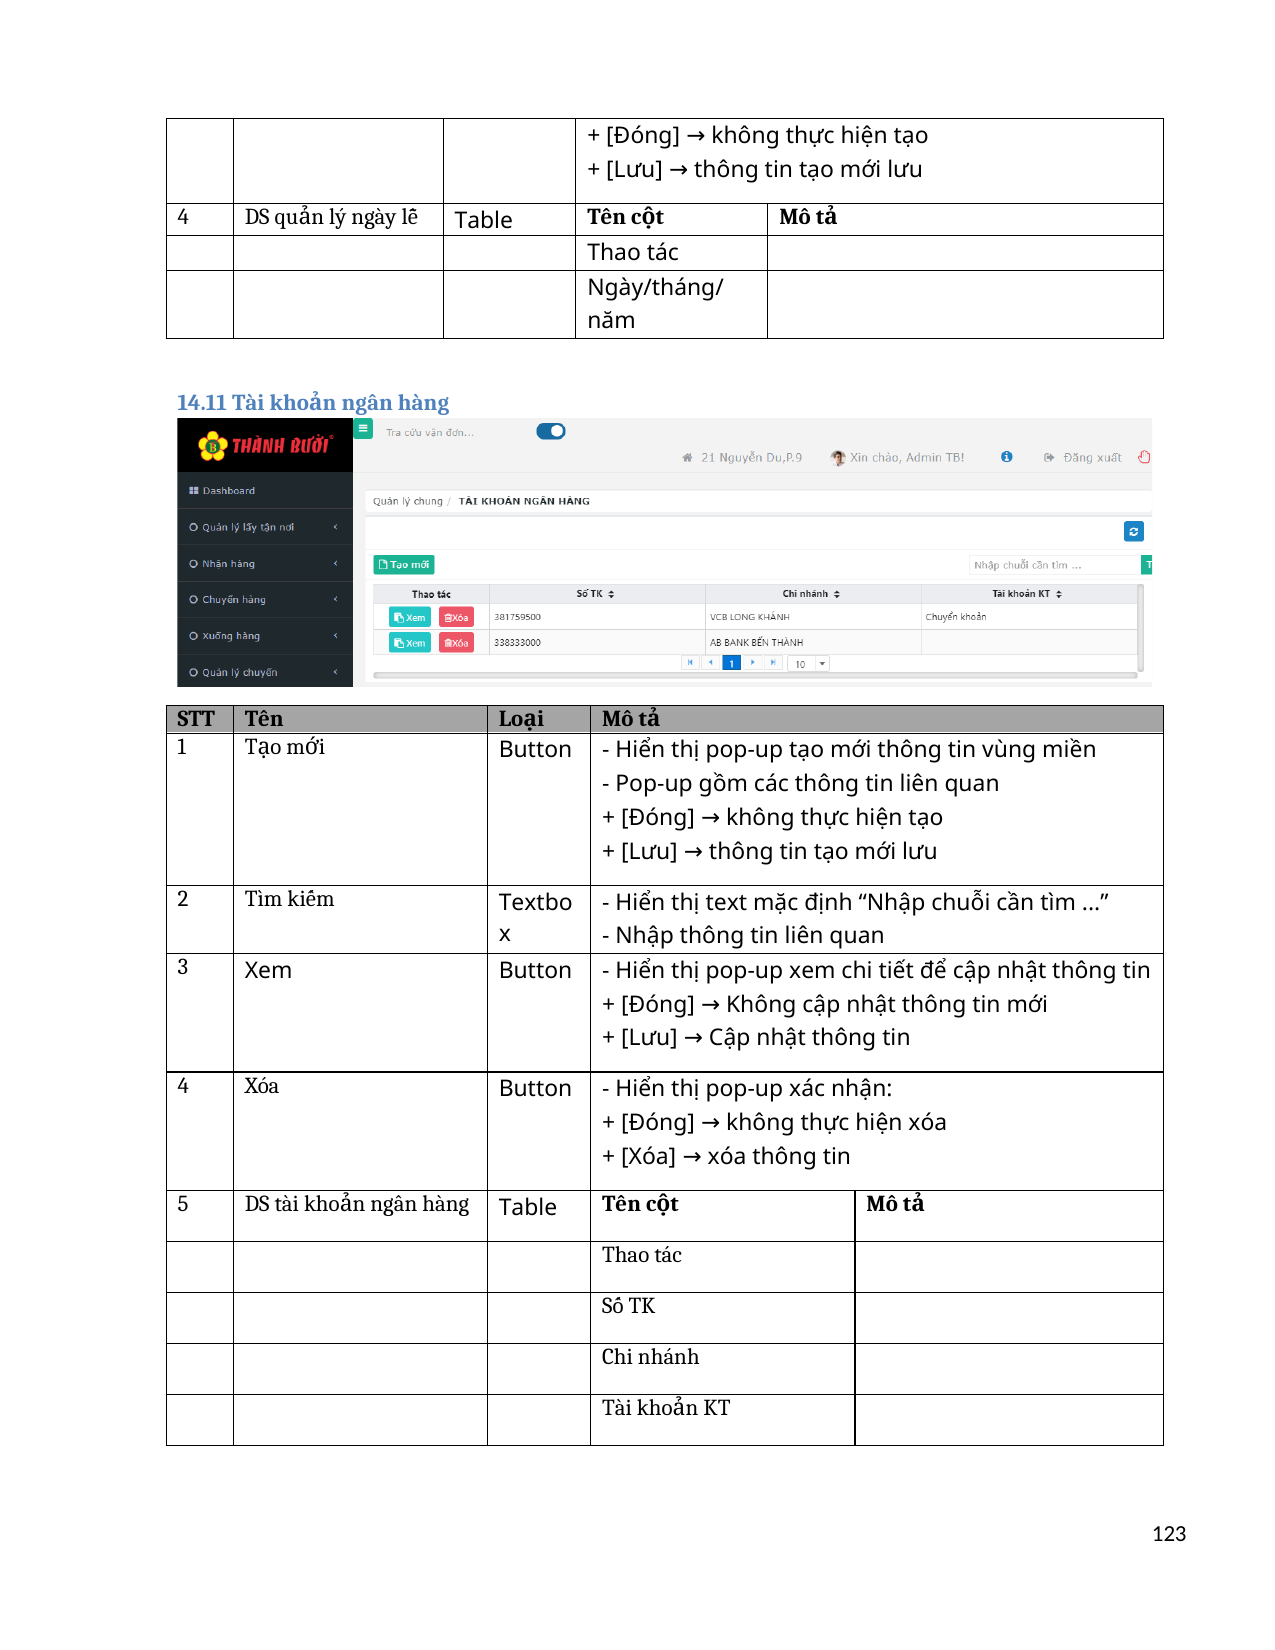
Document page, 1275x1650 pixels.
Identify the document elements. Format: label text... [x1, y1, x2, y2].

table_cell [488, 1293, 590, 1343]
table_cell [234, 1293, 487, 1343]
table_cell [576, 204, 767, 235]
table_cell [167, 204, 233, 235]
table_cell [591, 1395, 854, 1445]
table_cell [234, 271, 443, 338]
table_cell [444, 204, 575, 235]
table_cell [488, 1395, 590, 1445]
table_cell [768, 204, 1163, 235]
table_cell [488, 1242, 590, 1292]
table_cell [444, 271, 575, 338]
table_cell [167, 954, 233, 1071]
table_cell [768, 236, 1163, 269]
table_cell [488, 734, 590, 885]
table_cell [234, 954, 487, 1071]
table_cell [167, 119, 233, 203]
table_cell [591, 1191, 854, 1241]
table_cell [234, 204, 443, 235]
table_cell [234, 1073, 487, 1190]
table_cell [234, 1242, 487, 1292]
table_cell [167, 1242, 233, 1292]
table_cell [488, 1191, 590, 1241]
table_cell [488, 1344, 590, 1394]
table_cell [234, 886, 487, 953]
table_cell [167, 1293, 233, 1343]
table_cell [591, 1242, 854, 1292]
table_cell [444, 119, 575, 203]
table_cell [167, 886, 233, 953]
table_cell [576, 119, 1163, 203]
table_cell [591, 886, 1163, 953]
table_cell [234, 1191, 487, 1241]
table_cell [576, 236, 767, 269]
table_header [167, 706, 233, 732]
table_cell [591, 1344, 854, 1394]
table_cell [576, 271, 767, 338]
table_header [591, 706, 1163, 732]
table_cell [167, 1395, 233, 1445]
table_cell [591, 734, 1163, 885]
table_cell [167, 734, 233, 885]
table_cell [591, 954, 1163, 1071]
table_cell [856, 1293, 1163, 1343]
subtitle 14.11 Tài khoản ngân hàng [177, 390, 1186, 416]
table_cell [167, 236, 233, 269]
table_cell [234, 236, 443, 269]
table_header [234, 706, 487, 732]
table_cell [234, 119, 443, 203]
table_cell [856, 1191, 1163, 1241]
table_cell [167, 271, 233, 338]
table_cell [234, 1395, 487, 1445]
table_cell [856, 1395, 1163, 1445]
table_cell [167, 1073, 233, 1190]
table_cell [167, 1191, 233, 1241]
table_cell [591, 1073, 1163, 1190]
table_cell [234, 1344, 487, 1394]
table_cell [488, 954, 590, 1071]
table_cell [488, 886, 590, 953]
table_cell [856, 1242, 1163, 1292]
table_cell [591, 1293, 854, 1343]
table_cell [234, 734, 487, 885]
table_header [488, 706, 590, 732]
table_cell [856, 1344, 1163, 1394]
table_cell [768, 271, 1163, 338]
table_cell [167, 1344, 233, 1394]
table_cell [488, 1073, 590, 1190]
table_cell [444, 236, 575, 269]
picture [177, 418, 1153, 687]
